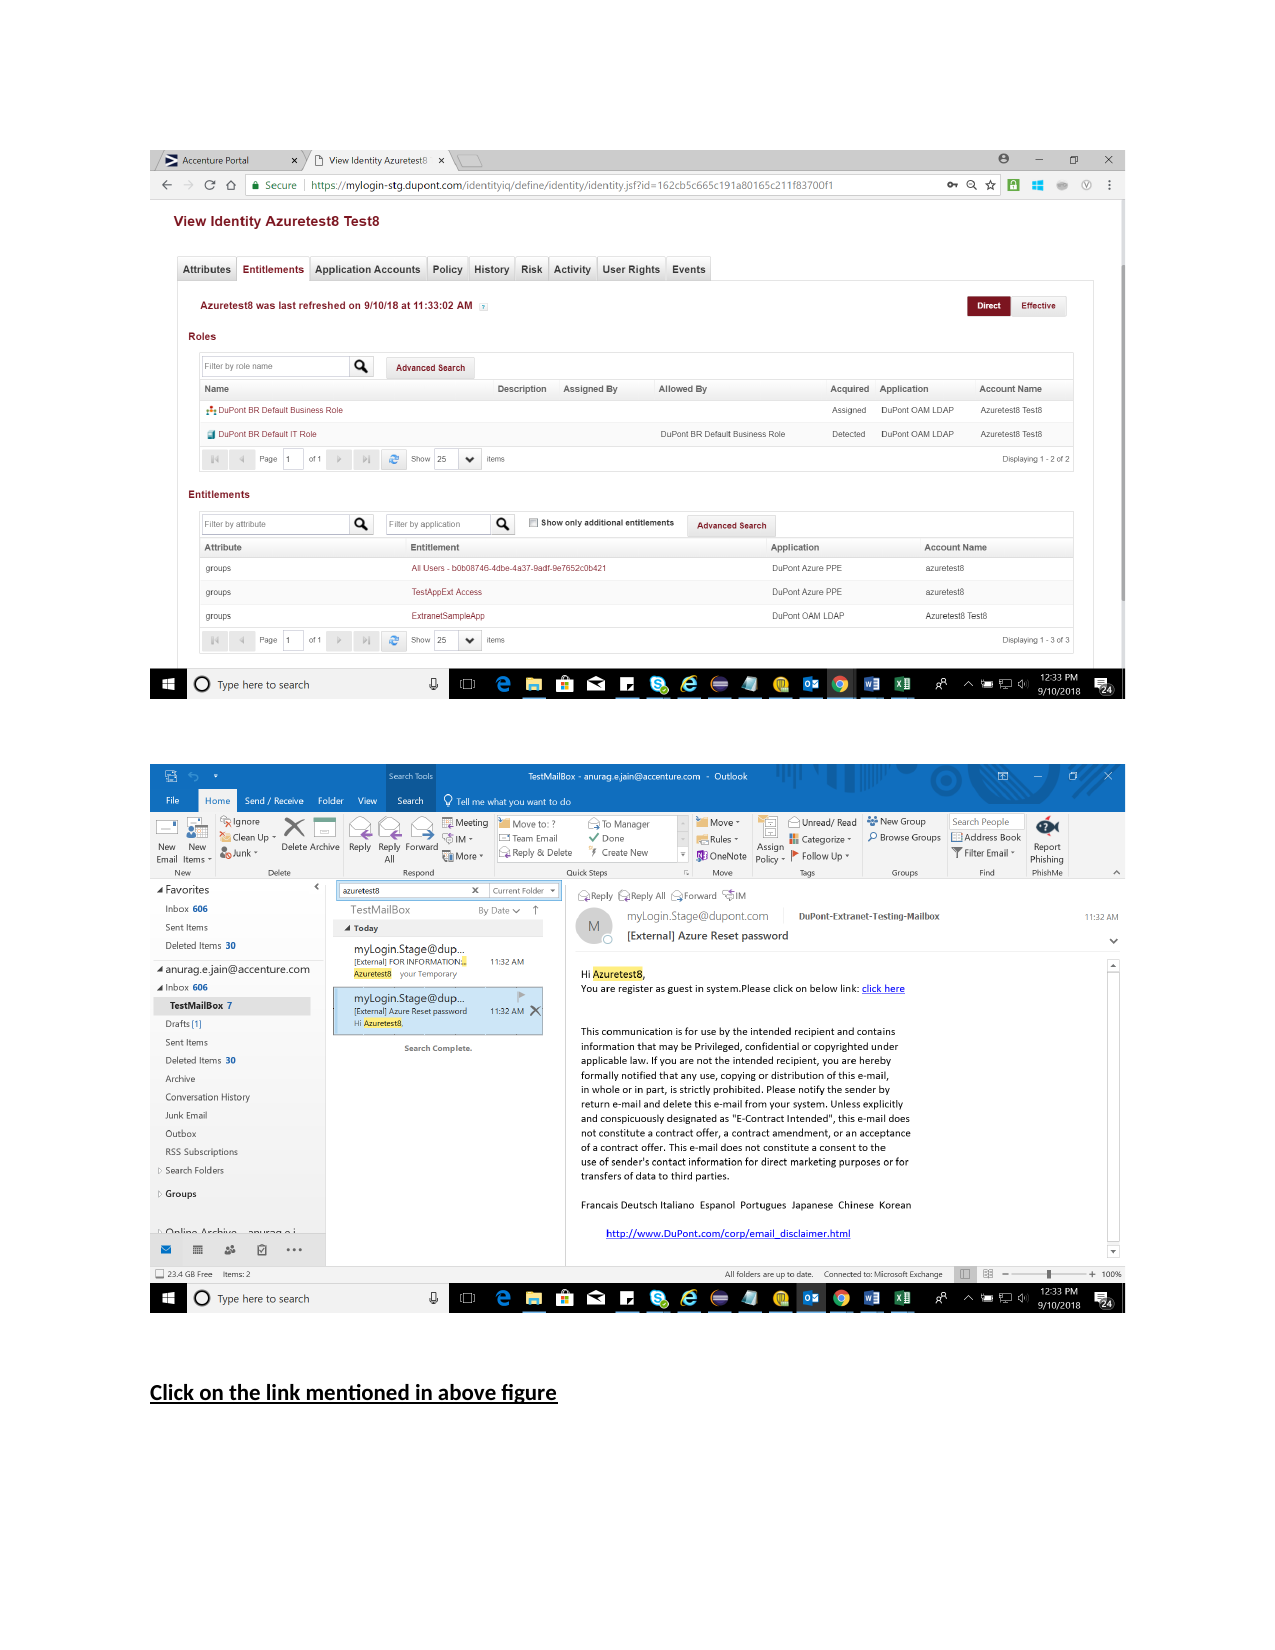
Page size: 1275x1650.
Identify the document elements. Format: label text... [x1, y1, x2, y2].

picture [150, 764, 1125, 1313]
picture [150, 150, 1125, 699]
text Click on the link mentioned in above figure [150, 1378, 1125, 1406]
